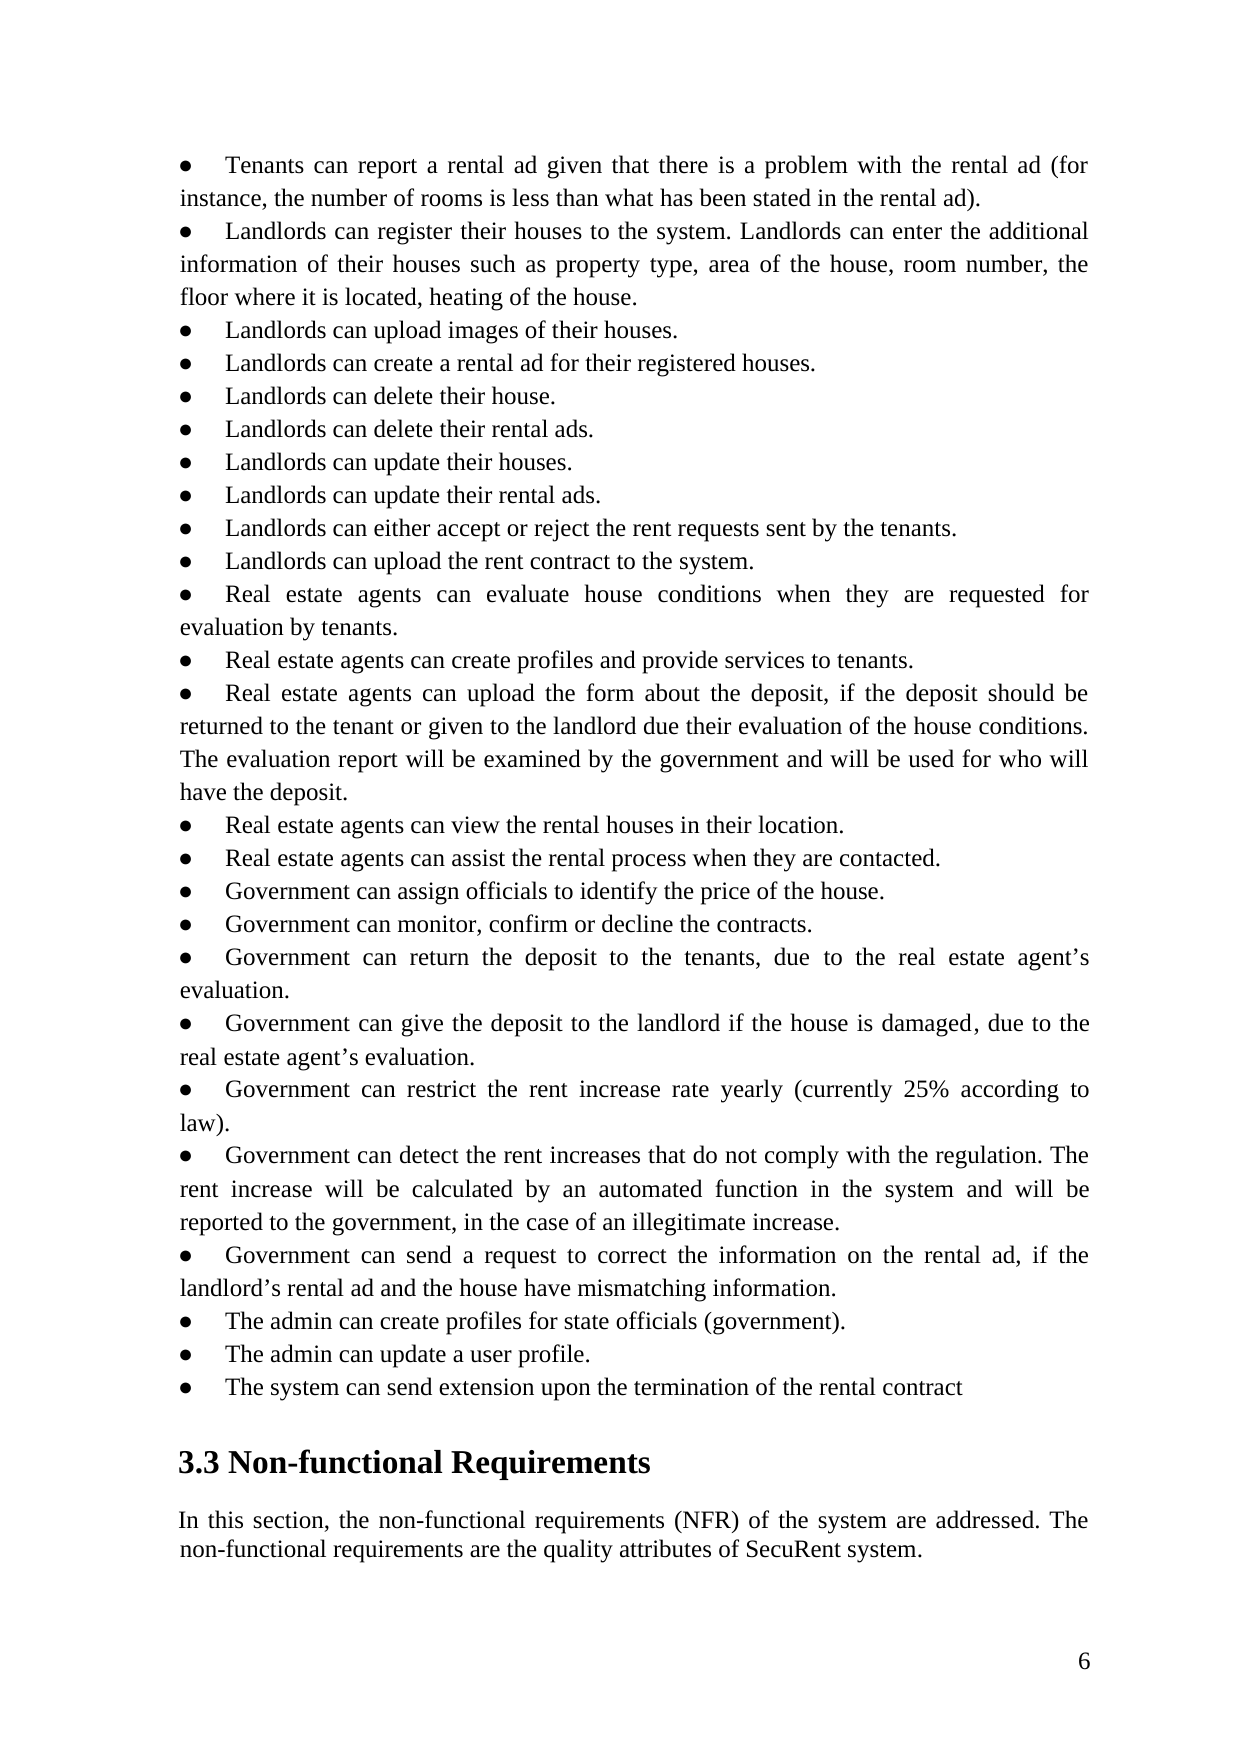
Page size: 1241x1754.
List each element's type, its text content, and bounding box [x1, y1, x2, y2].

list Landlords can update their rental ads. [178, 480, 1090, 509]
list Landlords can either accept or reject the rent requests sent by the tenants. [178, 513, 1090, 542]
list Government can send a request to correct the information on the rental ad, if the landlord’s rental ad and the house have mismatching information. [178, 1240, 1090, 1301]
list Landlords can update their houses. [178, 447, 1090, 476]
list Landlords can delete their house. [178, 381, 1090, 410]
list Tenants can report a rental ad given that there is a problem with the rental ad (for instance, the number of rooms is less than what has been stated in the rental ad). [178, 150, 1090, 212]
list Government can return the deposit to the tenants, due to the real estate agent’s evaluation. [178, 942, 1090, 1004]
subtitle 3.3 Non-functional Requirements [178, 1442, 1090, 1481]
list Real estate agents can assist the rental process when they are contacted. [178, 843, 1090, 872]
list Landlords can create a rental ad for their registered houses. [178, 348, 1090, 377]
list The system can send extension upon the termination of the rental contract [178, 1372, 1090, 1401]
list Government can monitor, confirm or decline the contracts. [178, 909, 1090, 938]
list Real estate agents can view the rental houses in their location. [178, 810, 1090, 839]
list The admin can update a user profile. [178, 1339, 1090, 1367]
list Government can restrict the rent increase rate yearly (currently 25% according to law). [178, 1074, 1090, 1136]
list Landlords can register their houses to the system. Landlords can enter the additional information of their houses such as property type, area of the house, room number, the floor where it is located, heating of the house. [178, 216, 1090, 311]
list Landlords can upload the rent contract to the system. [178, 546, 1090, 575]
text In this section, the non-functional requirements (NFR) of the system are addressed. The non-functional requirements are the quality attributes of SecuRent system. [178, 1506, 1090, 1563]
list The admin can create profiles for state officials (government). [178, 1306, 1090, 1334]
list Real estate agents can upload the form about the deposit, if the deposit should be returned to the tenant or given to the landlord due their evaluation of the house conditions. The evaluation report will be examined by the government and will be used for who will have the deposit. [178, 678, 1090, 806]
list Landlords can delete their rental ads. [178, 414, 1090, 443]
list Landlords can upload images of their houses. [178, 315, 1090, 344]
list Government can assign officials to identify the price of the house. [178, 876, 1090, 905]
list Government can detect the rent increases that do not comply with the regulation. The rent increase will be calculated by an automated function in the system and will be reported to the government, in the case of an illegitimate increase. [178, 1141, 1090, 1235]
list Government can give the deposit to the landlord if the house is damaged, due to the real estate agent’s evaluation. [178, 1008, 1090, 1070]
list Real estate agents can create profiles and provide services to tenants. [178, 645, 1090, 674]
list Real estate agents can evaluate house conditions when they are requested for evaluation by tenants. [178, 579, 1090, 641]
